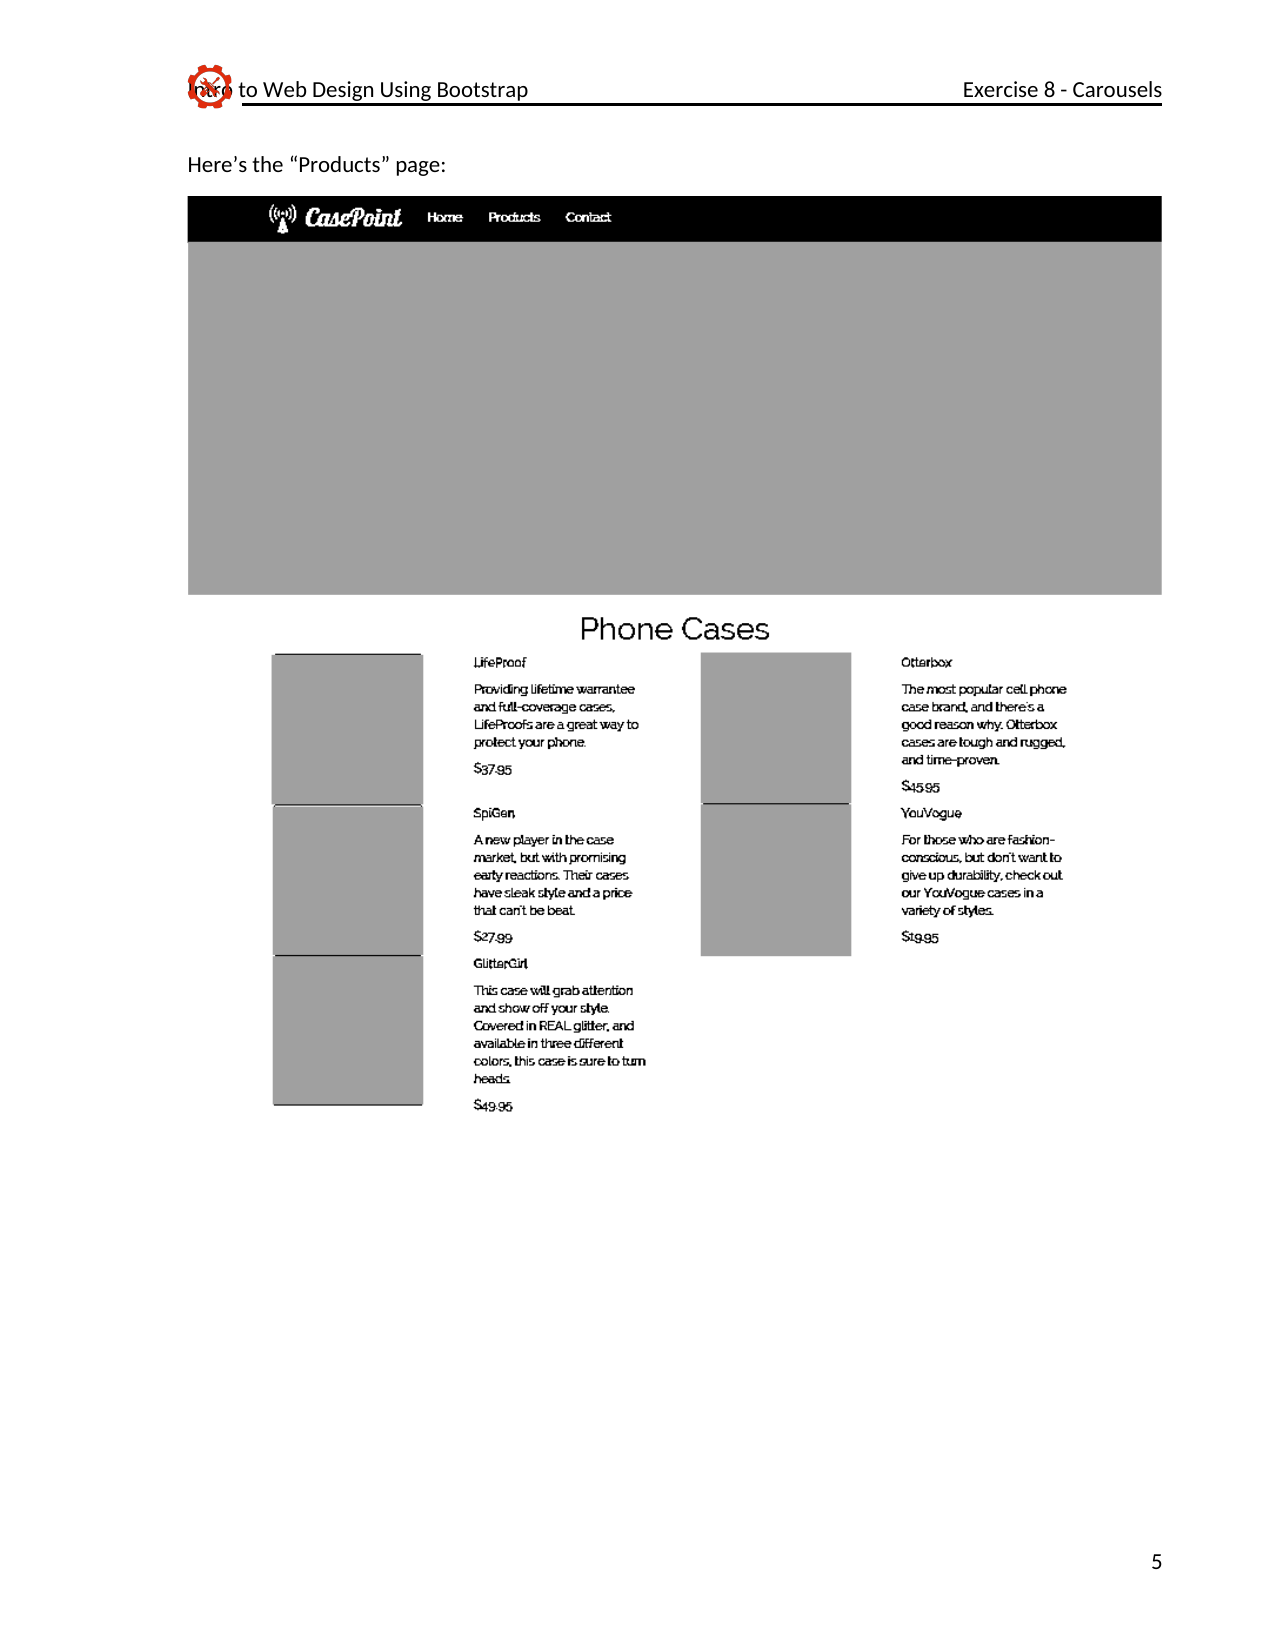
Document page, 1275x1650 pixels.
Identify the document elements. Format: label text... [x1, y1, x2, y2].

text Here’s the “Products” page: [187, 150, 1162, 178]
picture [187, 64, 232, 109]
picture [187, 196, 1163, 1141]
